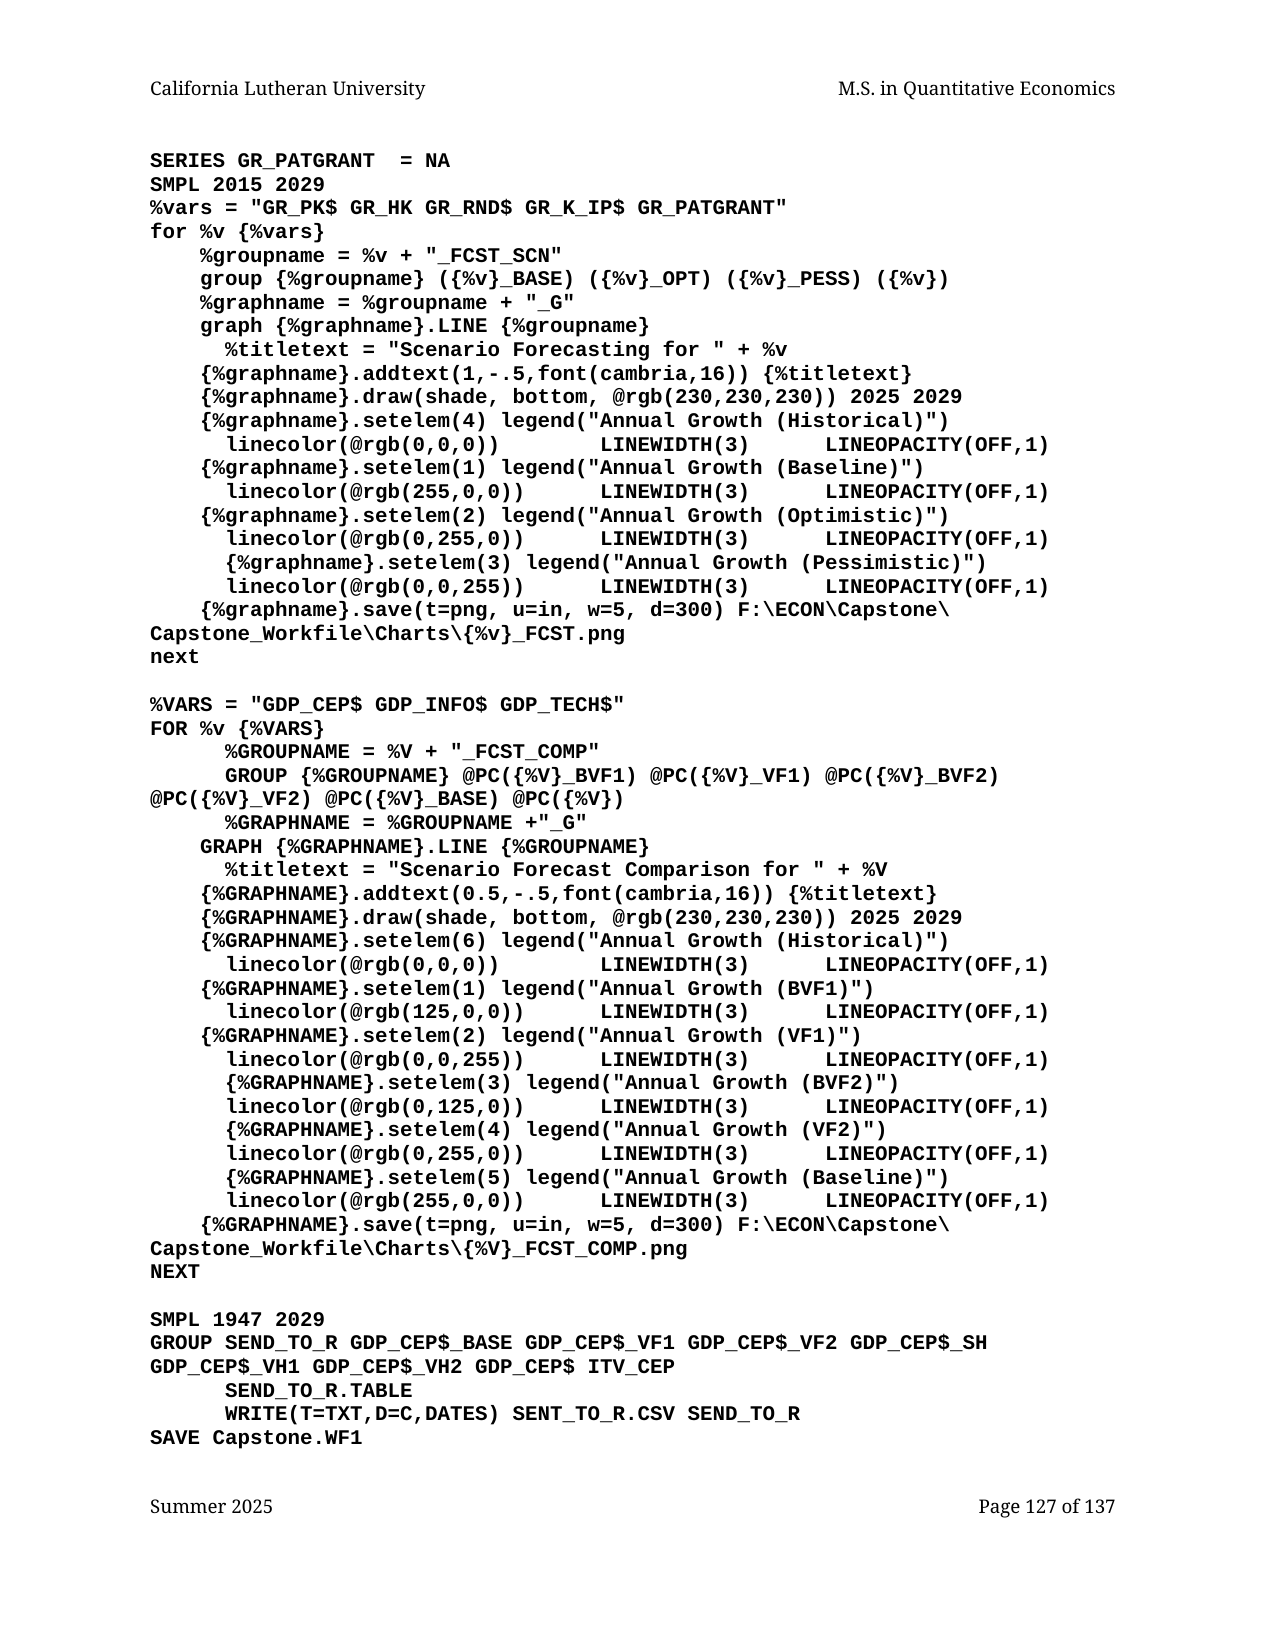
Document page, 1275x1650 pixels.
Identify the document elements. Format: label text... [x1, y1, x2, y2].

text FOR %v {%VARS} [150, 717, 1125, 741]
text %groupname = %v + "_FCST_SCN" [150, 244, 1125, 268]
text {%GRAPHNAME}.setelem(6) legend("Annual Growth (Historical)") linecolor(@rgb(0,0,0)) LINEWIDTH(3) LINEOPACITY(OFF,1) [150, 930, 1125, 978]
text SEND_TO_R.TABLE [150, 1379, 1125, 1403]
text {%graphname}.setelem(4) legend("Annual Growth (Historical)") linecolor(@rgb(0,0,0)) LINEWIDTH(3) LINEOPACITY(OFF,1) [150, 410, 1125, 457]
text {%GRAPHNAME}.addtext(0.5,-.5,font(cambria,16)) {%titletext} [150, 883, 1125, 907]
text %VARS = "GDP_CEP$ GDP_INFO$ GDP_TECH$" [150, 694, 1125, 717]
text WRITE(T=TXT,D=C,DATES) SENT_TO_R.CSV SEND_TO_R [150, 1403, 1125, 1427]
text next [150, 647, 1125, 670]
text {%graphname}.setelem(1) legend("Annual Growth (Baseline)") linecolor(@rgb(255,0,0)) LINEWIDTH(3) LINEOPACITY(OFF,1) [150, 457, 1125, 505]
text %GRAPHNAME = %GROUPNAME +"_G" [150, 812, 1125, 836]
text GROUP SEND_TO_R GDP_CEP$_BASE GDP_CEP$_VF1 GDP_CEP$_VF2 GDP_CEP$_SH GDP_CEP$_VH1 GDP_CEP$_VH2 GDP_CEP$ ITV_CEP [150, 1332, 1125, 1379]
text %titletext = "Scenario Forecast Comparison for " + %V [150, 859, 1125, 883]
text {%GRAPHNAME}.setelem(5) legend("Annual Growth (Baseline)") linecolor(@rgb(255,0,0)) LINEWIDTH(3) LINEOPACITY(OFF,1) [150, 1167, 1125, 1214]
text {%GRAPHNAME}.setelem(4) legend("Annual Growth (VF2)") linecolor(@rgb(0,255,0)) LINEWIDTH(3) LINEOPACITY(OFF,1) [150, 1119, 1125, 1167]
text GROUP {%GROUPNAME} @PC({%V}_BVF1) @PC({%V}_VF1) @PC({%V}_BVF2) @PC({%V}_VF2) @PC({%V}_BASE) @PC({%V}) [150, 765, 1125, 812]
text SAVE Capstone.WF1 [150, 1427, 1125, 1451]
text {%graphname}.save(t=png, u=in, w=5, d=300) F:\ECON\Capstone\Capstone_Workfile\Charts\{%v}_FCST.png [150, 599, 1125, 647]
text {%GRAPHNAME}.setelem(1) legend("Annual Growth (BVF1)") linecolor(@rgb(125,0,0)) LINEWIDTH(3) LINEOPACITY(OFF,1) [150, 978, 1125, 1025]
text SMPL 1947 2029 [150, 1309, 1125, 1332]
text {%graphname}.setelem(3) legend("Annual Growth (Pessimistic)") linecolor(@rgb(0,0,255)) LINEWIDTH(3) LINEOPACITY(OFF,1) [150, 552, 1125, 599]
text %vars = "GR_PK$ GR_HK GR_RND$ GR_K_IP$ GR_PATGRANT" [150, 197, 1125, 221]
text {%graphname}.draw(shade, bottom, @rgb(230,230,230)) 2025 2029 [150, 386, 1125, 410]
text {%graphname}.addtext(1,-.5,font(cambria,16)) {%titletext} [150, 363, 1125, 386]
text SERIES GR_PATGRANT = NA [150, 150, 1125, 174]
text graph {%graphname}.LINE {%groupname} [150, 316, 1125, 339]
text SMPL 2015 2029 [150, 174, 1125, 197]
text {%GRAPHNAME}.save(t=png, u=in, w=5, d=300) F:\ECON\Capstone\Capstone_Workfile\Charts\{%V}_FCST_COMP.png [150, 1214, 1125, 1261]
text for %v {%vars} [150, 221, 1125, 244]
text NEXT [150, 1261, 1125, 1285]
text {%GRAPHNAME}.setelem(3) legend("Annual Growth (BVF2)") linecolor(@rgb(0,125,0)) LINEWIDTH(3) LINEOPACITY(OFF,1) [150, 1072, 1125, 1119]
text {%GRAPHNAME}.draw(shade, bottom, @rgb(230,230,230)) 2025 2029 [150, 907, 1125, 930]
text GRAPH {%GRAPHNAME}.LINE {%GROUPNAME} [150, 836, 1125, 859]
text %graphname = %groupname + "_G" [150, 292, 1125, 316]
text group {%groupname} ({%v}_BASE) ({%v}_OPT) ({%v}_PESS) ({%v}) [150, 268, 1125, 292]
text %titletext = "Scenario Forecasting for " + %v [150, 339, 1125, 363]
text {%graphname}.setelem(2) legend("Annual Growth (Optimistic)") linecolor(@rgb(0,255,0)) LINEWIDTH(3) LINEOPACITY(OFF,1) [150, 505, 1125, 552]
text %GROUPNAME = %V + "_FCST_COMP" [150, 741, 1125, 765]
text {%GRAPHNAME}.setelem(2) legend("Annual Growth (VF1)") linecolor(@rgb(0,0,255)) LINEWIDTH(3) LINEOPACITY(OFF,1) [150, 1025, 1125, 1072]
